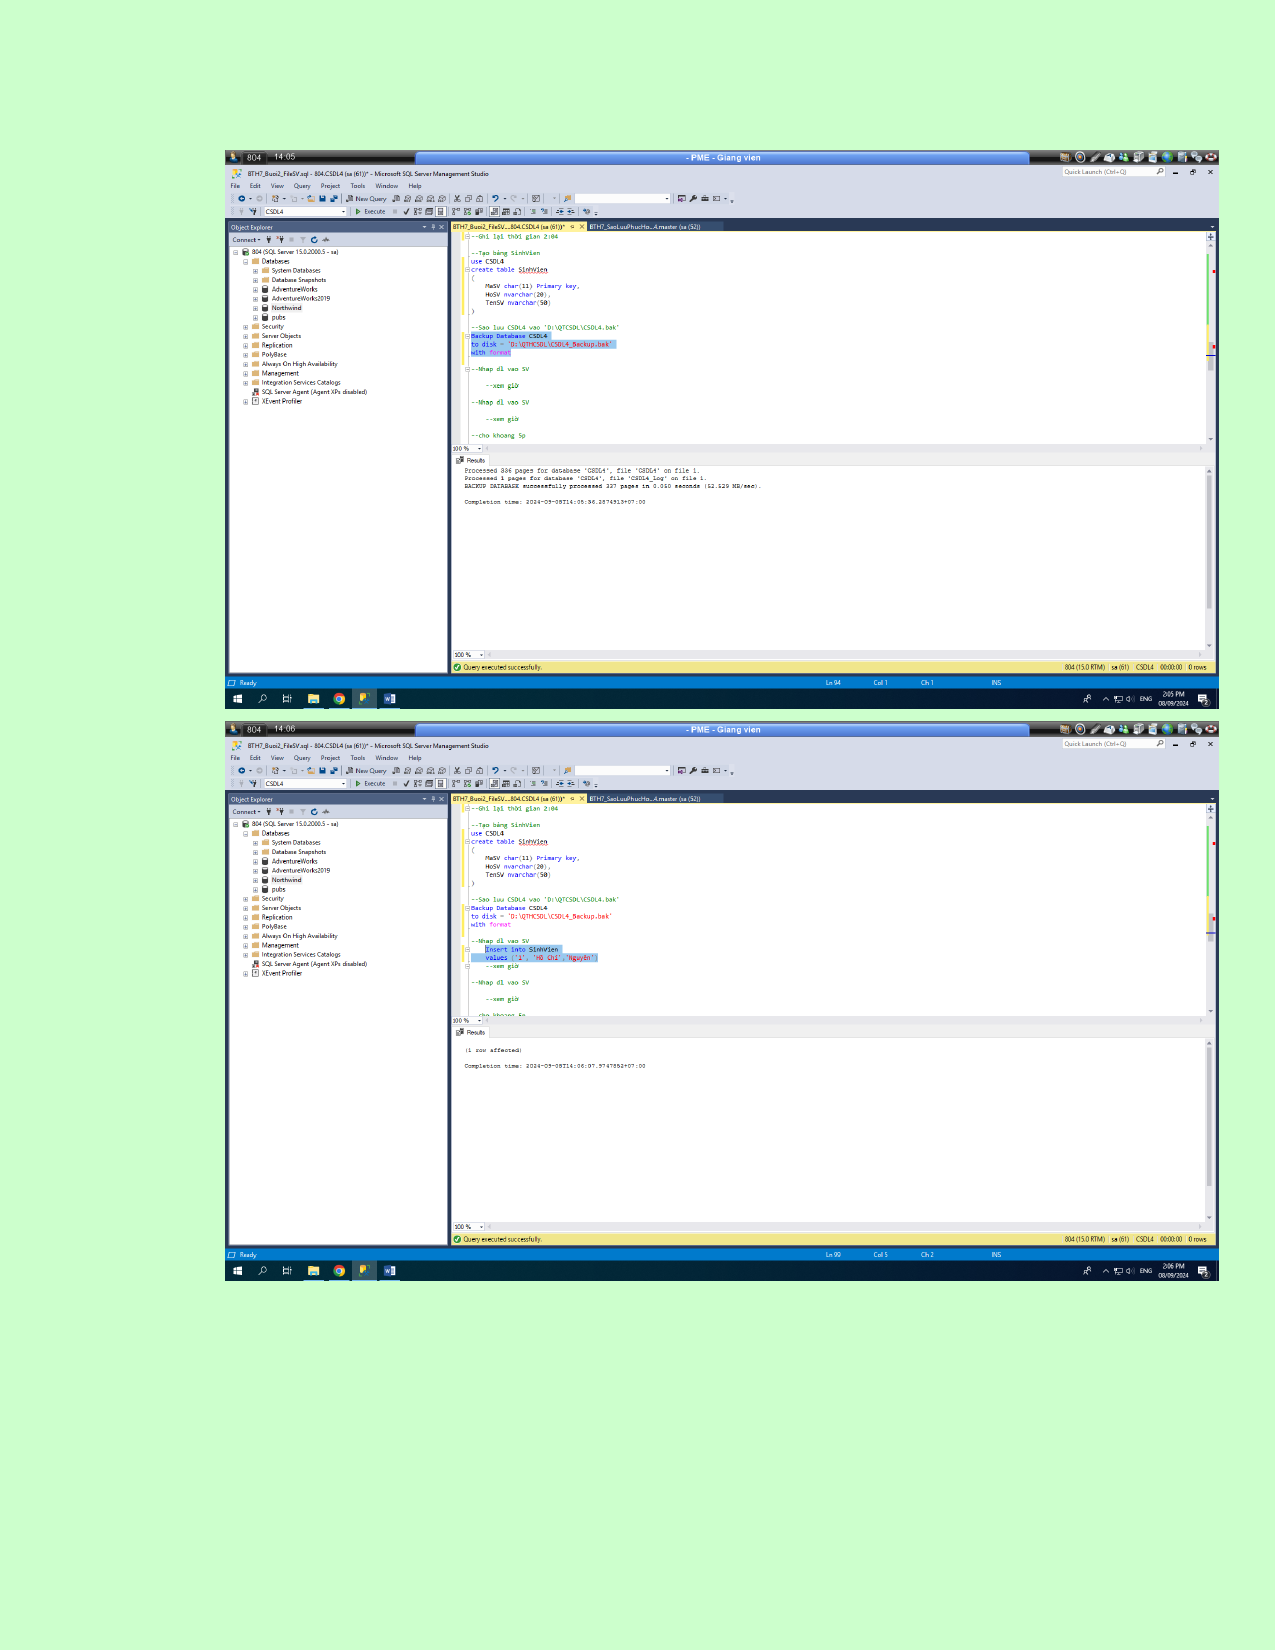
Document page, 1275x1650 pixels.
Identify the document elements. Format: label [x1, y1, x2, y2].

picture [234, 695, 241, 702]
picture [234, 1267, 241, 1274]
picture [384, 694, 395, 704]
picture [334, 1265, 345, 1276]
picture [225, 150, 1219, 709]
picture [384, 1266, 395, 1276]
picture [225, 721, 1219, 1281]
picture [309, 695, 319, 703]
picture [334, 693, 345, 704]
picture [309, 1267, 319, 1275]
